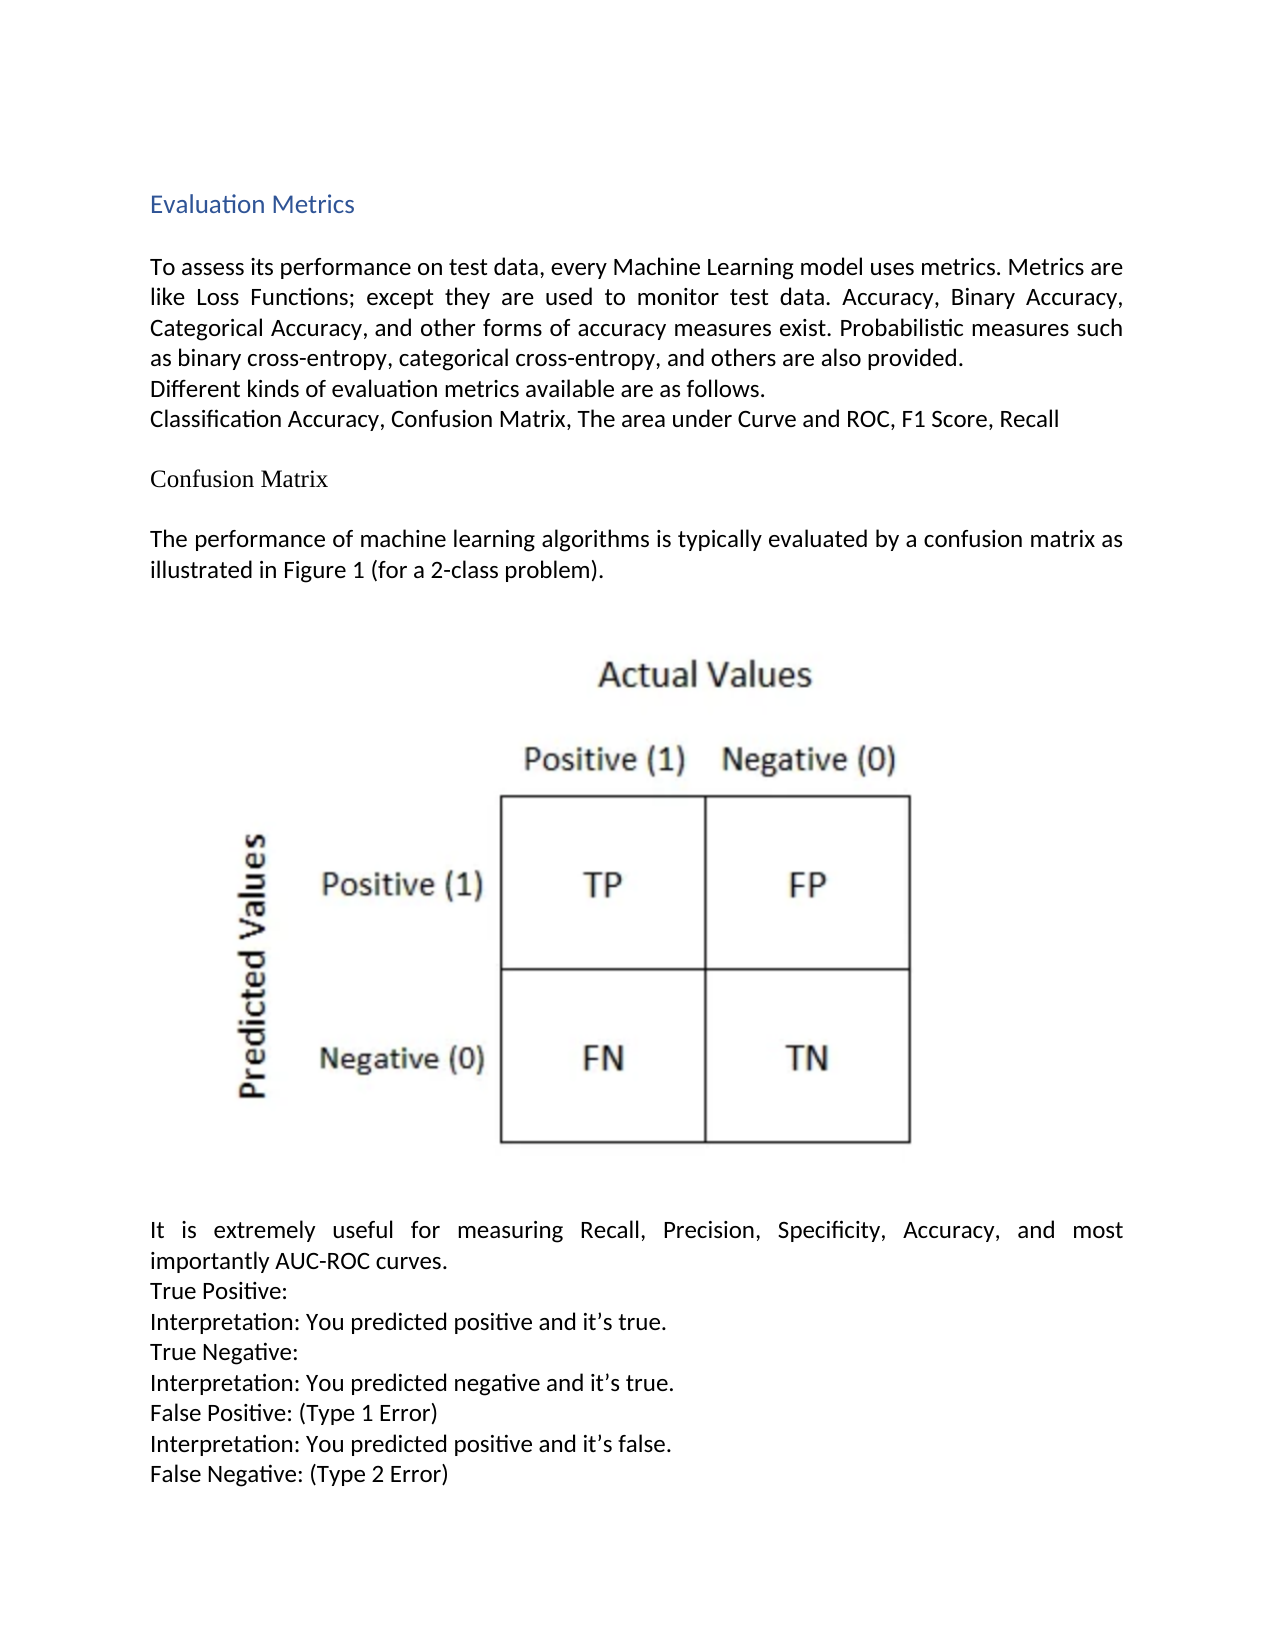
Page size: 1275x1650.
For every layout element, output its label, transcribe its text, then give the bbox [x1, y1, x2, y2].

text The performance of machine learning algorithms is typically evaluated by a confusion matrix as illustrated in Figure 1 (for a 2-class problem). [150, 524, 1125, 585]
text Interpretation: You predicted negative and it’s true. [150, 1367, 1125, 1398]
text True Positive: [150, 1276, 1125, 1306]
text False Negative: (Type 2 Error) [150, 1459, 1125, 1489]
text Different kinds of evaluation metrics available are as follows. [150, 373, 1125, 403]
text Interpretation: You predicted positive and it’s false. [150, 1428, 1125, 1459]
picture [150, 615, 1115, 1184]
text False Positive: (Type 1 Error) [150, 1398, 1125, 1428]
text It is extremely useful for measuring Recall, Precision, Specificity, Accuracy, and most importantly AUC-ROC curves. [150, 1214, 1125, 1276]
text Classification Accuracy, Confusion Matrix, The area under Curve and ROC, F1 Score, Recall [150, 403, 1125, 434]
text Interpretation: You predicted positive and it’s true. [150, 1306, 1125, 1337]
text Confusion Matrix [150, 464, 1125, 493]
text To assess its performance on test data, every Machine Learning model uses metrics. Metrics are like Loss Functions; except they are used to monitor test data. Accuracy, Binary Accuracy, Categorical Accuracy, and other forms of accuracy measures exist. Probabilistic measures such as binary cross-entropy, categorical cross-entropy, and others are also provided. [150, 251, 1125, 373]
subtitle Evaluation Metrics [150, 187, 1125, 220]
text True Negative: [150, 1337, 1125, 1367]
